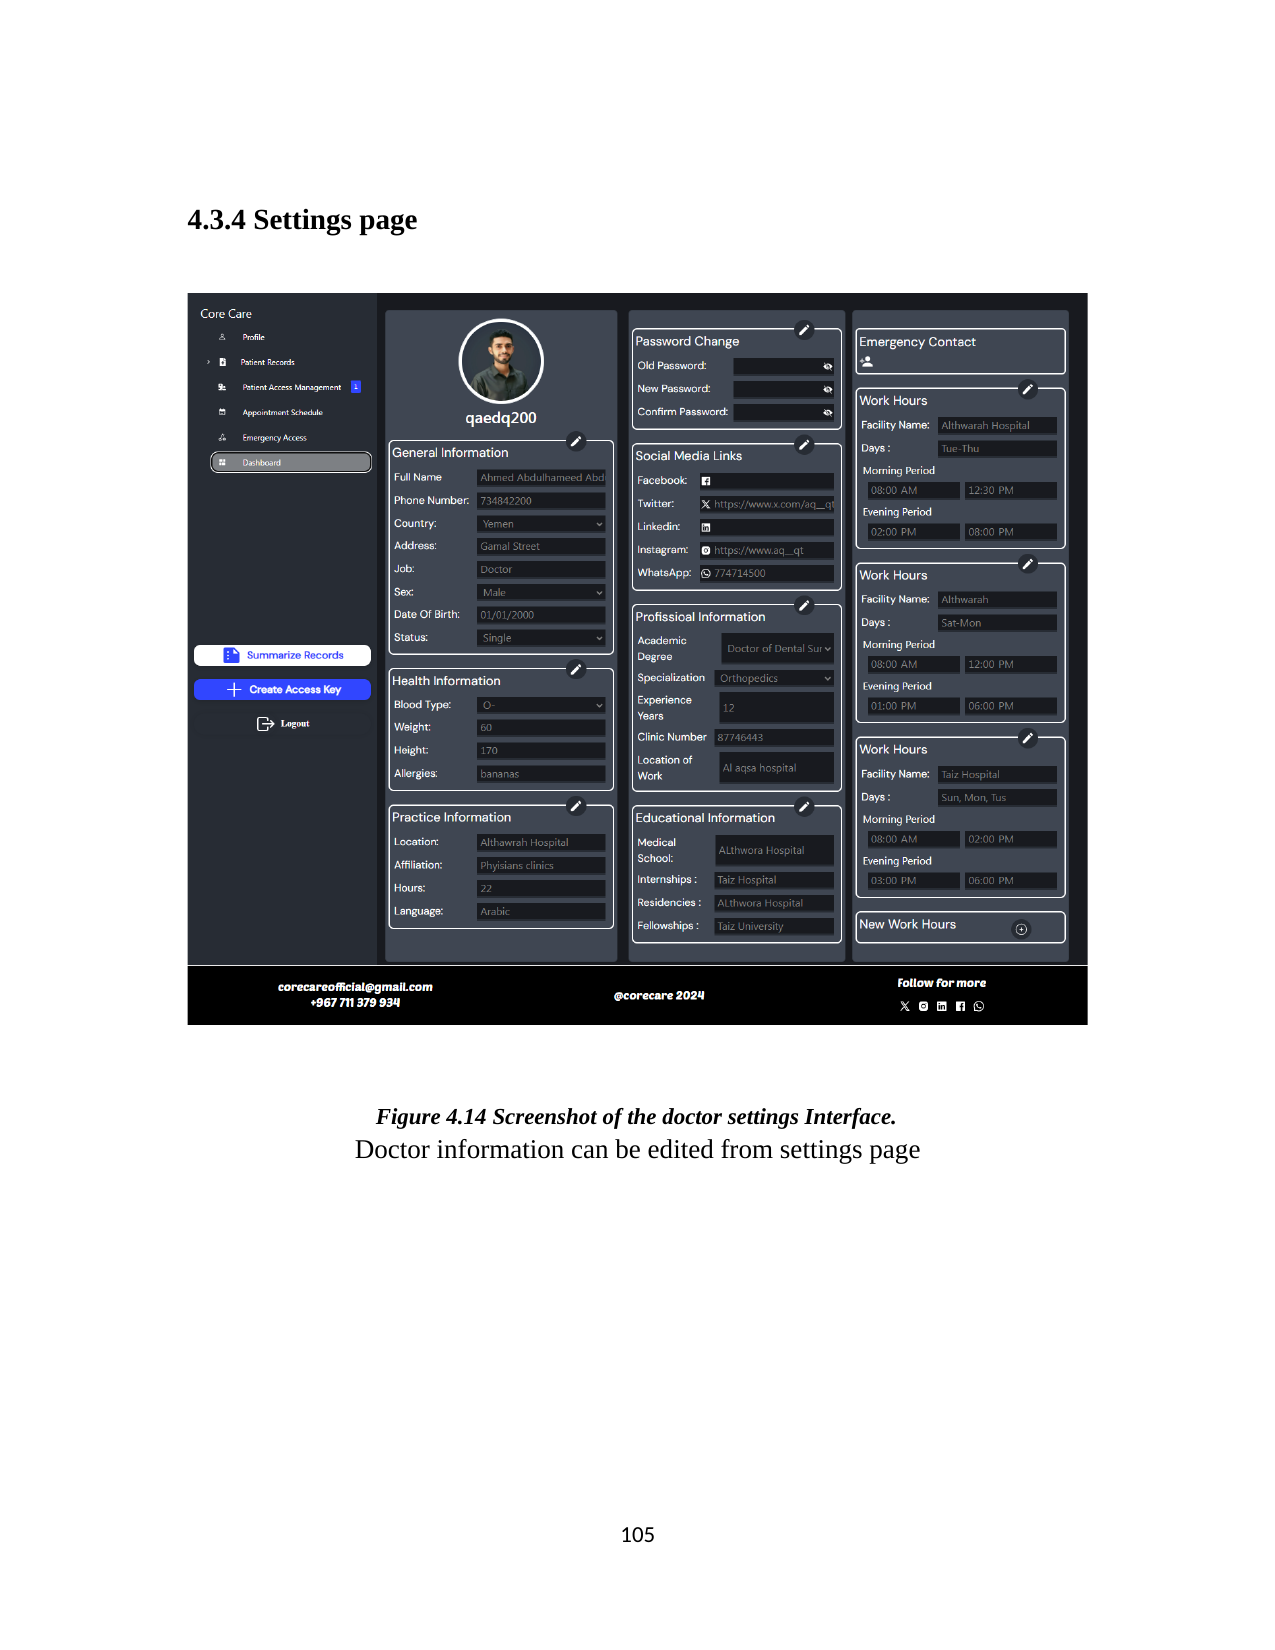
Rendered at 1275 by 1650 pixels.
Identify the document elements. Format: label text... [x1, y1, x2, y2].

subtitle Figure 4.14 Screenshot of the doctor settings Interface. [187, 1103, 1087, 1129]
picture [187, 293, 1088, 1025]
text Doctor information can be edited from settings page [187, 1133, 1087, 1164]
subtitle 4.3.4 Settings page [187, 202, 1087, 236]
